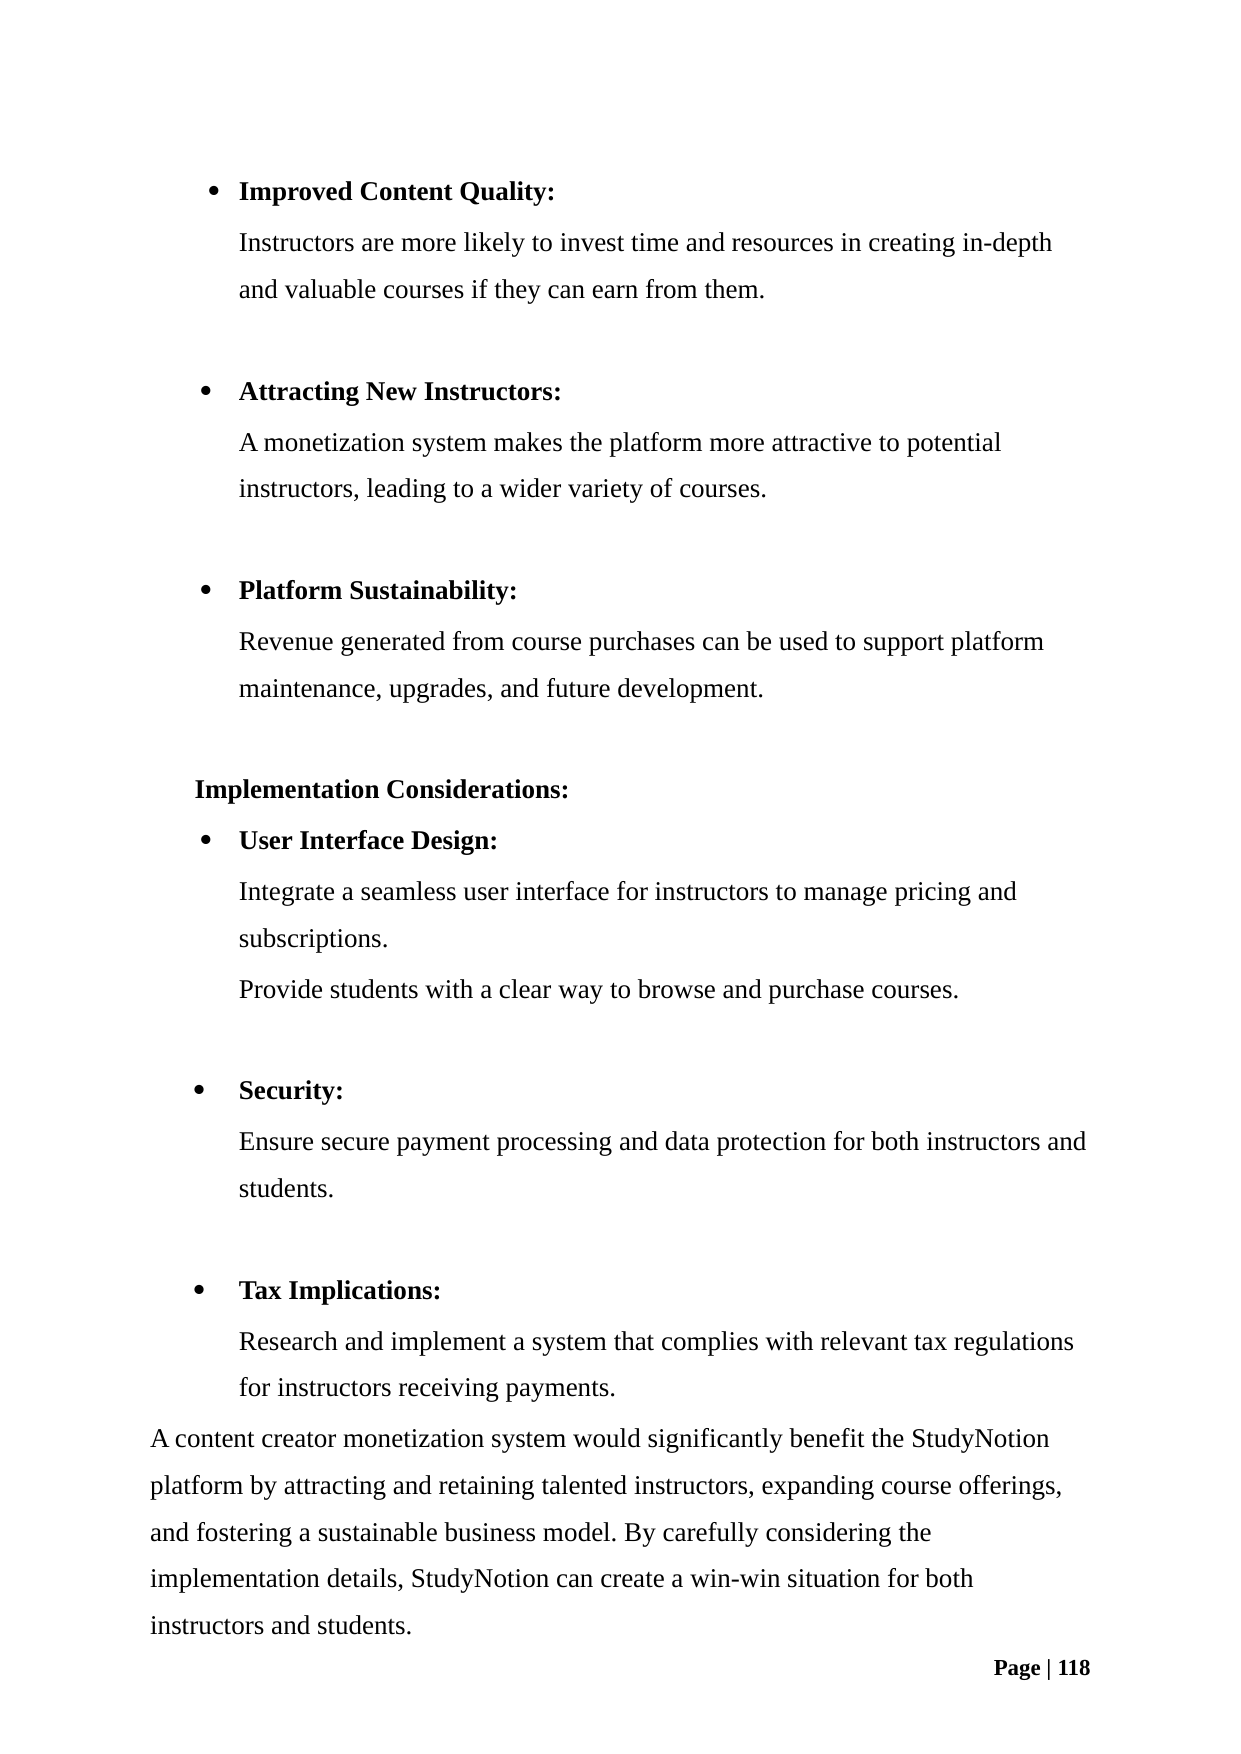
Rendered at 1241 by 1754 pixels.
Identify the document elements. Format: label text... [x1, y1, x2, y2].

subtitle Tax Implications: [194, 1274, 1090, 1305]
subtitle Integrate a seamless user interface for instructors to manage pricing and subscriptions. [239, 875, 1090, 953]
subtitle Provide students with a clear way to browse and purchase courses. [239, 973, 1090, 1004]
subtitle Security: [194, 1074, 1090, 1106]
subtitle Instructors are more likely to invest time and resources in creating in-depth and valuable courses if they can earn from them. [239, 226, 1090, 304]
subtitle Revenue generated from course purchases can be used to support platform maintenance, upgrades, and future development. [239, 625, 1090, 703]
subtitle Implementation Considerations: [194, 773, 1090, 804]
subtitle A content creator monetization system would significantly benefit the StudyNotion platform by attracting and retaining talented instructors, expanding course offerings, and fostering a sustainable business model. By carefully considering the implementation details, StudyNotion can create a win-win situation for both instructors and students. [150, 1422, 1090, 1640]
subtitle Ensure secure payment processing and data protection for both instructors and students. [239, 1126, 1090, 1203]
subtitle User Interface Design: [201, 824, 1090, 856]
subtitle Improved Content Quality: [209, 175, 1090, 207]
subtitle Attracting New Instructors: [201, 375, 1090, 406]
subtitle A monetization system makes the platform more attractive to potential instructors, leading to a wider variety of courses. [239, 426, 1090, 503]
subtitle Platform Sustainability: [201, 574, 1090, 605]
subtitle Research and implement a system that complies with relevant tax regulations for instructors receiving payments. [239, 1325, 1090, 1403]
